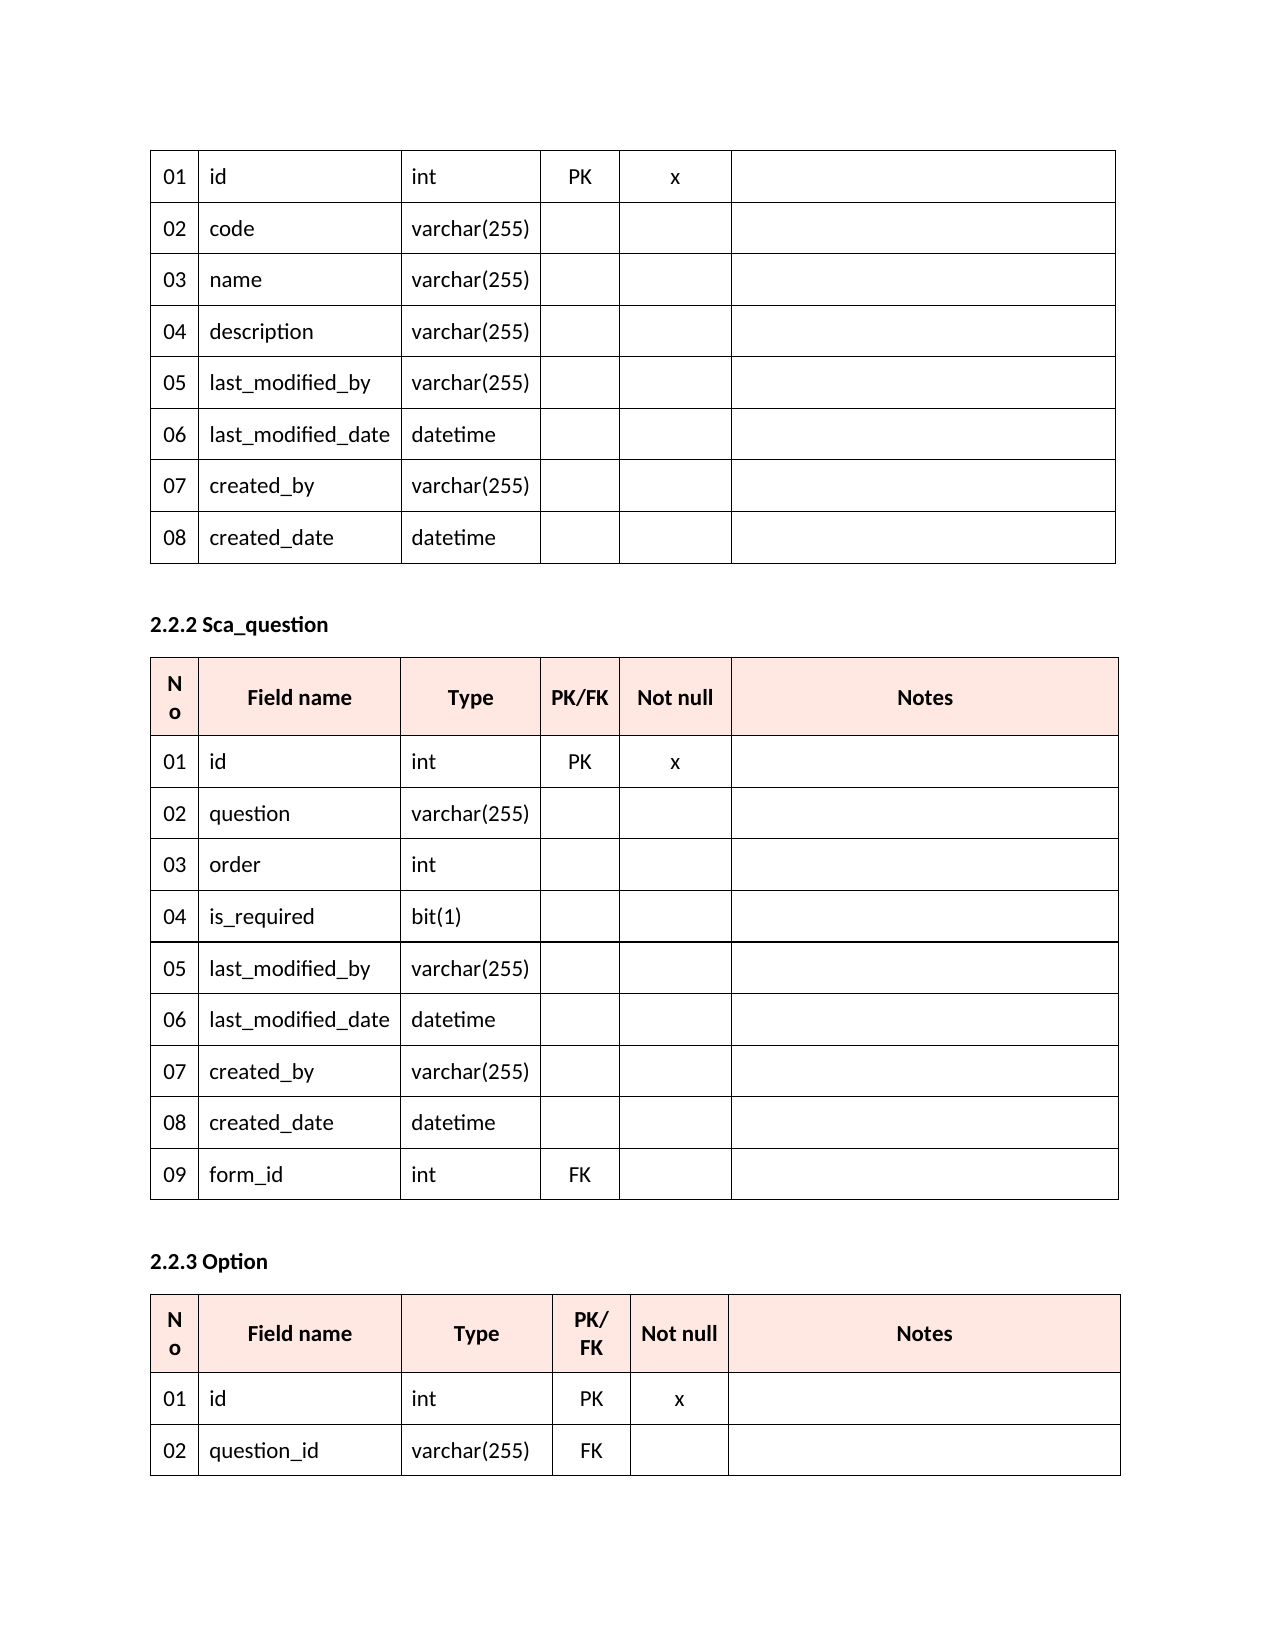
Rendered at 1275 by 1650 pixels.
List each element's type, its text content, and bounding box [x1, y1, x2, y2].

table_cell varchar(255) [402, 1425, 552, 1475]
table_cell [620, 788, 731, 838]
table_cell 02 [151, 1425, 198, 1475]
table_cell created_by [199, 1046, 400, 1096]
table_cell 03 [151, 254, 198, 305]
table_cell varchar(255) [402, 357, 540, 408]
table_cell [541, 254, 619, 305]
table_cell [620, 203, 731, 253]
table_cell 08 [151, 512, 198, 562]
table_cell 04 [151, 891, 198, 941]
table_cell varchar(255) [401, 943, 540, 993]
table_cell PK [553, 1373, 630, 1423]
table_cell varchar(255) [401, 1046, 540, 1096]
table_cell 03 [151, 839, 198, 890]
table_cell [541, 943, 619, 993]
table_cell description [199, 306, 401, 356]
table_cell 01 [151, 736, 198, 787]
table_cell [732, 891, 1118, 941]
table_cell code [199, 203, 401, 253]
table_cell 06 [151, 994, 198, 1044]
table_cell varchar(255) [401, 788, 540, 838]
table_cell PK [541, 736, 619, 787]
table_cell order [199, 839, 400, 890]
table_cell [732, 994, 1118, 1044]
table_cell datetime [402, 409, 540, 459]
table_cell id [199, 1373, 401, 1423]
table_cell int [401, 839, 540, 890]
table_cell name [199, 254, 401, 305]
table_cell bit(1) [401, 891, 540, 941]
table_header Notes [732, 658, 1118, 735]
table_header Field name [199, 1295, 401, 1372]
table_cell x [620, 736, 731, 787]
table_cell PK [541, 151, 619, 202]
text 2.2.2 Sca_question [150, 610, 1125, 638]
table_cell [541, 357, 619, 408]
table_header PK/FK [553, 1295, 630, 1372]
text 2.2.3 Option [150, 1247, 1125, 1275]
table_cell 02 [151, 203, 198, 253]
table_cell [732, 254, 1115, 305]
table_cell [541, 306, 619, 356]
table_cell id [199, 151, 401, 202]
table_cell datetime [402, 512, 540, 562]
table_cell 05 [151, 943, 198, 993]
table_cell [620, 409, 731, 459]
table_cell 08 [151, 1097, 198, 1148]
table_cell varchar(255) [402, 306, 540, 356]
table_cell [620, 357, 731, 408]
table_cell created_date [199, 512, 401, 562]
table_cell [732, 409, 1115, 459]
table_cell [541, 409, 619, 459]
table_cell [732, 736, 1118, 787]
table_cell form_id [199, 1149, 400, 1199]
table_header Type [402, 1295, 552, 1372]
table_cell [620, 994, 731, 1044]
table_cell [732, 943, 1118, 993]
table_cell 07 [151, 460, 198, 511]
table_cell [620, 254, 731, 305]
table_cell [732, 839, 1118, 890]
table_cell [620, 512, 731, 562]
table_header Type [401, 658, 540, 735]
table_cell [620, 460, 731, 511]
table_cell created_date [199, 1097, 400, 1148]
table_cell datetime [401, 994, 540, 1044]
table_cell 01 [151, 1373, 198, 1423]
table_cell [729, 1373, 1120, 1423]
table_cell created_by [199, 460, 401, 511]
table_header Not null [631, 1295, 728, 1372]
table_cell datetime [401, 1097, 540, 1148]
table_cell FK [553, 1425, 630, 1475]
table_cell [732, 203, 1115, 253]
table_cell [541, 203, 619, 253]
table_cell 04 [151, 306, 198, 356]
table_cell int [402, 1373, 552, 1423]
table_header No [151, 1295, 198, 1372]
table_cell [732, 512, 1115, 562]
table_cell [729, 1425, 1120, 1475]
table_header Notes [729, 1295, 1120, 1372]
table_cell [620, 1046, 731, 1096]
table_cell [732, 460, 1115, 511]
table_cell [732, 357, 1115, 408]
table_cell 01 [151, 151, 198, 202]
table_cell [732, 1097, 1118, 1148]
table_cell 05 [151, 357, 198, 408]
table_cell [620, 839, 731, 890]
table_cell [620, 1097, 731, 1148]
table_cell 07 [151, 1046, 198, 1096]
table_cell [541, 788, 619, 838]
table_cell 09 [151, 1149, 198, 1199]
table_cell [732, 306, 1115, 356]
table_cell varchar(255) [402, 203, 540, 253]
table_cell [732, 151, 1115, 202]
table_cell x [631, 1373, 728, 1423]
table_cell [541, 460, 619, 511]
table_cell [541, 512, 619, 562]
table_cell x [620, 151, 731, 202]
table_cell 06 [151, 409, 198, 459]
table_cell [732, 1149, 1118, 1199]
table_cell last_modified_date [199, 994, 400, 1044]
table_cell [541, 891, 619, 941]
table_cell [541, 1097, 619, 1148]
table_cell int [401, 1149, 540, 1199]
table_cell [620, 943, 731, 993]
table_header No [151, 658, 198, 735]
table_cell FK [541, 1149, 619, 1199]
table_cell int [401, 736, 540, 787]
table_cell [620, 1149, 731, 1199]
table_cell [541, 994, 619, 1044]
table_cell id [199, 736, 400, 787]
table_cell [732, 1046, 1118, 1096]
table_cell varchar(255) [402, 460, 540, 511]
table_header Not null [620, 658, 731, 735]
table_cell question_id [199, 1425, 401, 1475]
table_cell [541, 1046, 619, 1096]
table_cell int [402, 151, 540, 202]
table_cell [620, 306, 731, 356]
table_cell is_required [199, 891, 400, 941]
table_cell question [199, 788, 400, 838]
table_cell varchar(255) [402, 254, 540, 305]
table_header Field name [199, 658, 400, 735]
table_header PK/FK [541, 658, 619, 735]
table_cell 02 [151, 788, 198, 838]
table_cell last_modified_date [199, 409, 401, 459]
table_cell last_modified_by [199, 357, 401, 408]
table_cell last_modified_by [199, 943, 400, 993]
table_cell [620, 891, 731, 941]
table_cell [541, 839, 619, 890]
table_cell [631, 1425, 728, 1475]
table_cell [732, 788, 1118, 838]
